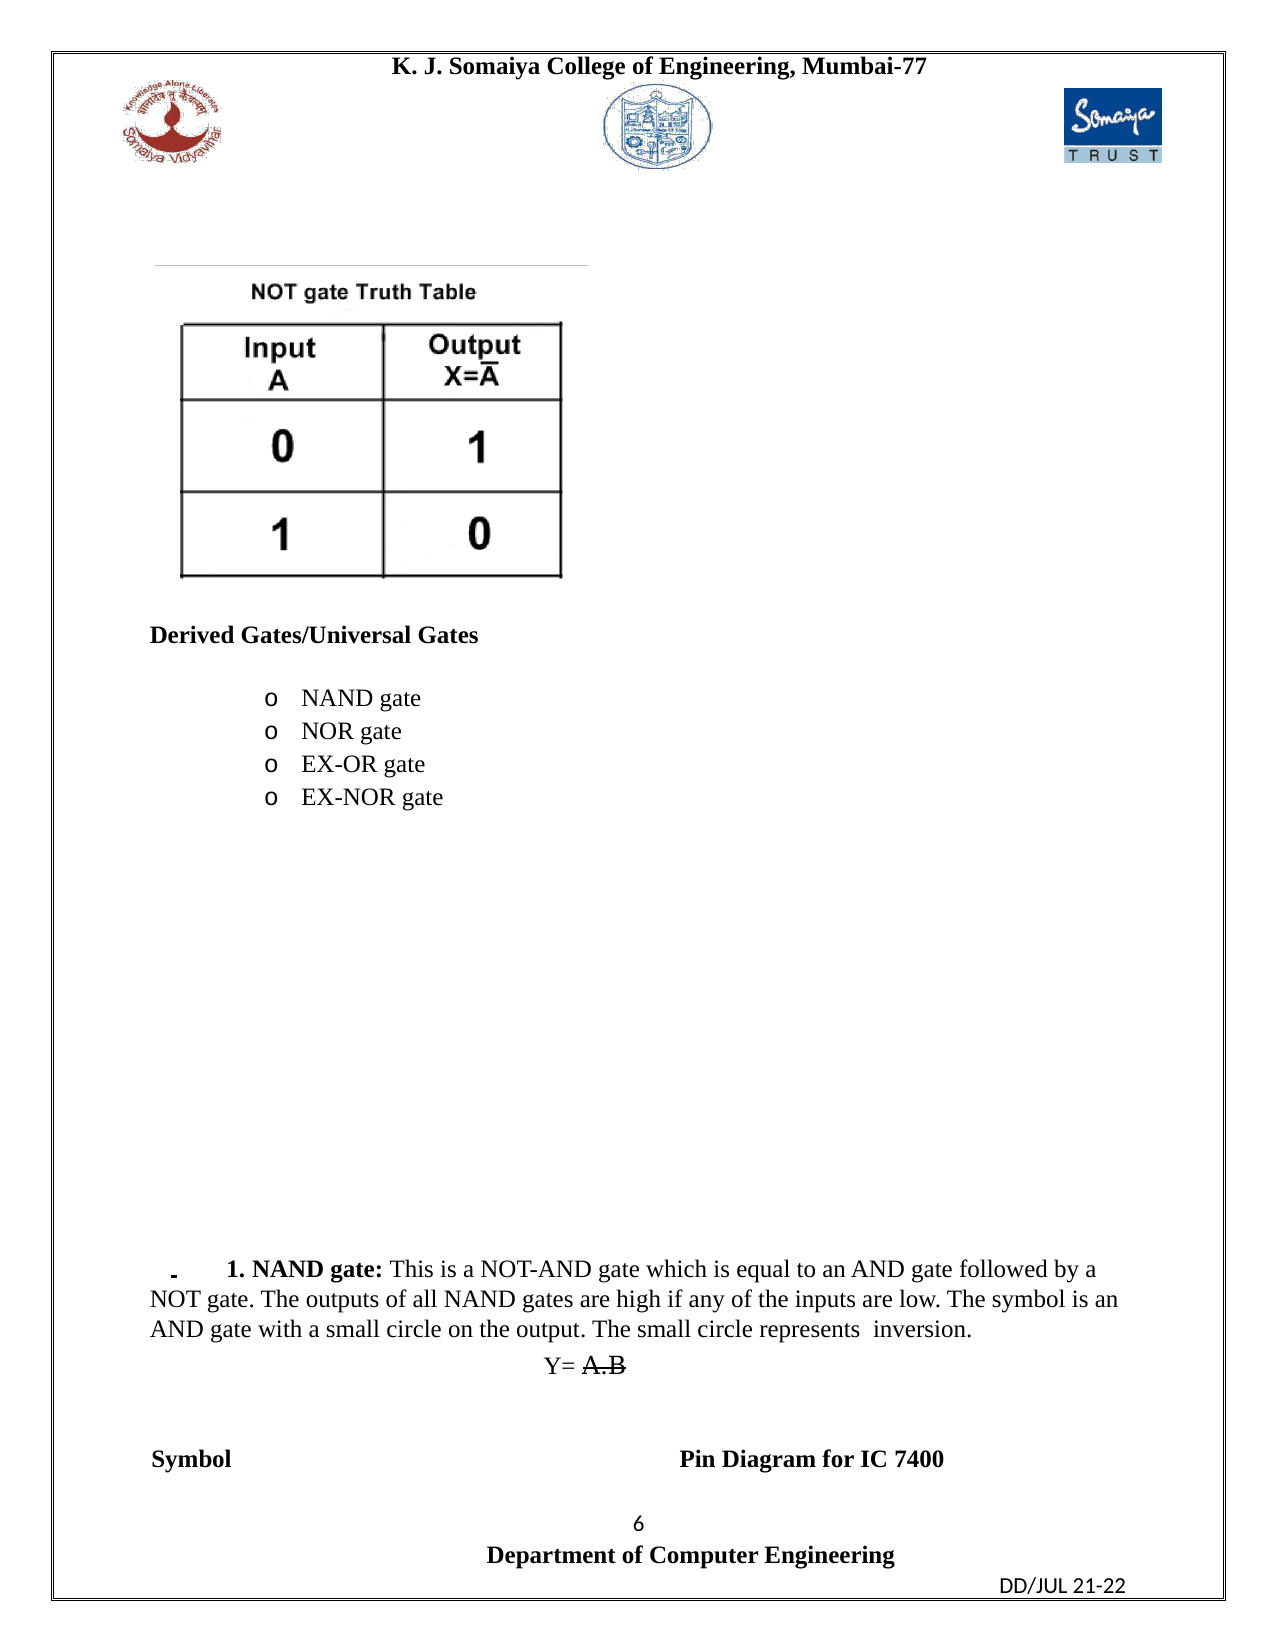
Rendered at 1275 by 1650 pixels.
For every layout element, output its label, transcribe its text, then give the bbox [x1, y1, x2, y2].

picture [1064, 88, 1162, 163]
picture [601, 80, 719, 171]
list NAND gate [263, 683, 1128, 714]
text 1. NAND gate: This is a NOT-AND gate which is equal to an AND gate followed by a NOT gate. The outputs of all NAND gates are high if any of the inputs are low. The symbol is an AND gate with a small circle on the output. The small circle represents inversion. [149, 1254, 1128, 1342]
list EX-NOR gate [263, 782, 1128, 813]
subtitle Derived Gates/Universal Gates [149, 620, 1182, 649]
picture [154, 265, 589, 587]
picture [123, 80, 221, 163]
subtitle Y= A.B [151, 1349, 1018, 1380]
subtitle Symbol Pin Diagram for IC 7400 [151, 1444, 1182, 1473]
list EX-OR gate [263, 749, 1128, 780]
list NOR gate [263, 716, 1128, 747]
